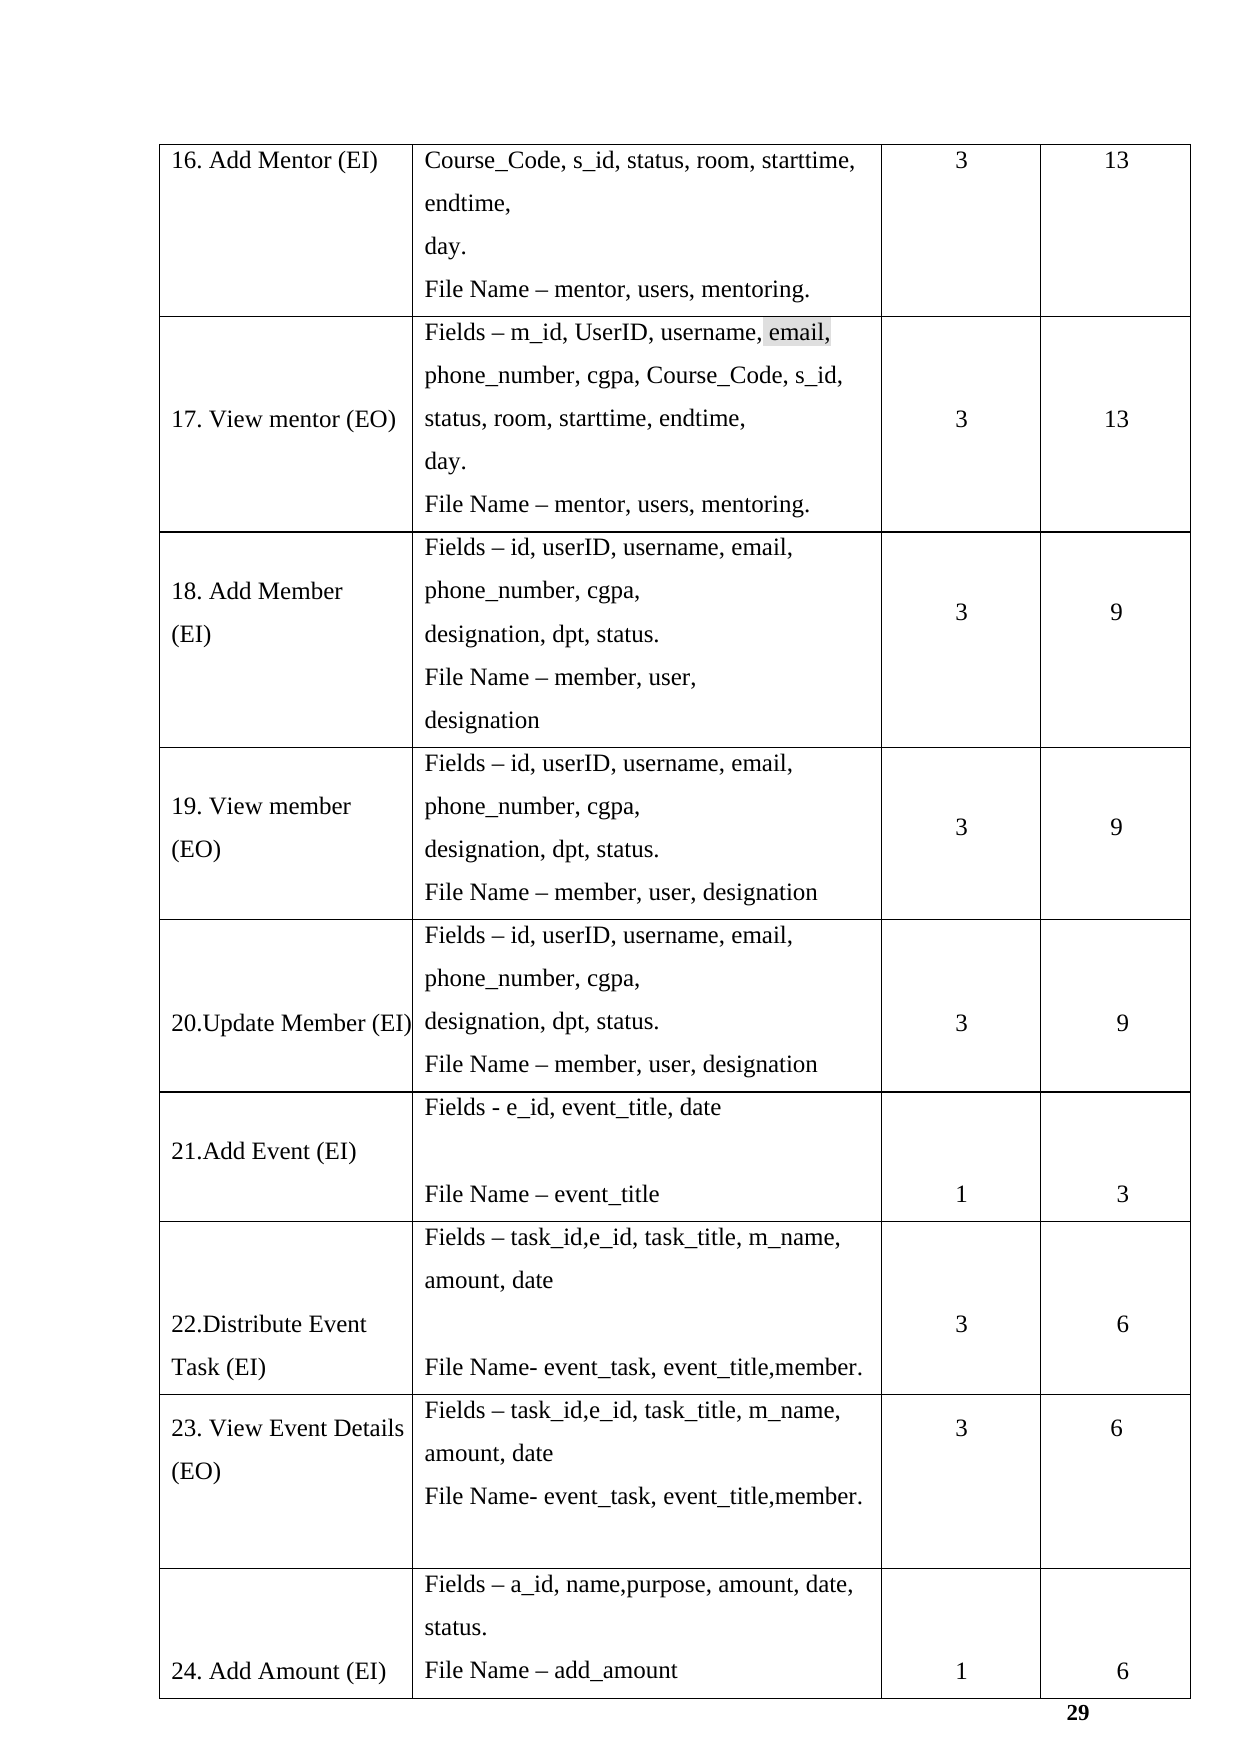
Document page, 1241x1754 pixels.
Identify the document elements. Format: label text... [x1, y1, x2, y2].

table_cell 3 [882, 533, 1040, 747]
table_cell 9 [1041, 748, 1190, 919]
table_cell 3 [1041, 1093, 1190, 1221]
table_cell Fields – a_id, name,purpose, amount, date, status. File Name – add_amount [413, 1569, 881, 1698]
table_cell 16. Add Mentor (EI) [160, 145, 412, 316]
table_cell 13 [1041, 145, 1190, 316]
table_cell 24. Add Amount (EI) [160, 1569, 412, 1698]
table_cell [413, 145, 881, 316]
table_cell 17. View mentor (EO) [160, 317, 412, 531]
table_cell 3 [882, 317, 1040, 531]
table_cell Fields – id, userID, username, email, phone_number, cgpa, designation, dpt, status. File Name – member, user, designation [413, 533, 881, 747]
table_cell 3 [882, 1395, 1040, 1568]
table_cell 3 [882, 1222, 1040, 1394]
table_cell 19. View member (EO) [160, 748, 412, 919]
table_cell 3 [882, 145, 1040, 316]
table_cell 9 [1041, 920, 1190, 1091]
table_cell 9 [1041, 533, 1190, 747]
table_cell Fields – id, userID, username, email, phone_number, cgpa, designation, dpt, status. File Name – member, user, designation [413, 748, 881, 919]
table_cell 20.Update Member (EI) [160, 920, 412, 1091]
table_cell 3 [882, 748, 1040, 919]
table_cell 3 [882, 920, 1040, 1091]
table_cell Fields - e_id, event_title, date File Name – event_title [413, 1093, 881, 1221]
table_cell 18. Add Member (EI) [160, 533, 412, 747]
table_cell 22.Distribute Event Task (EI) [160, 1222, 412, 1394]
table_cell 6 [1041, 1395, 1190, 1568]
table_cell 21.Add Event (EI) [160, 1093, 412, 1221]
table_cell 1 [882, 1569, 1040, 1698]
table_cell 1 [882, 1093, 1040, 1221]
table_cell 23. View Event Details (EO) [160, 1395, 412, 1568]
table_cell Fields – task_id,e_id, task_title, m_name, amount, date File Name- event_task, event_title,member. [413, 1395, 881, 1568]
table_cell 6 [1041, 1569, 1190, 1698]
table_cell 13 [1041, 317, 1190, 531]
table_cell Fields – id, userID, username, email, phone_number, cgpa, designation, dpt, status. File Name – member, user, designation [413, 920, 881, 1091]
table_cell Fields – task_id,e_id, task_title, m_name, amount, date File Name- event_task, event_title,member. [413, 1222, 881, 1394]
table_cell 6 [1041, 1222, 1190, 1394]
